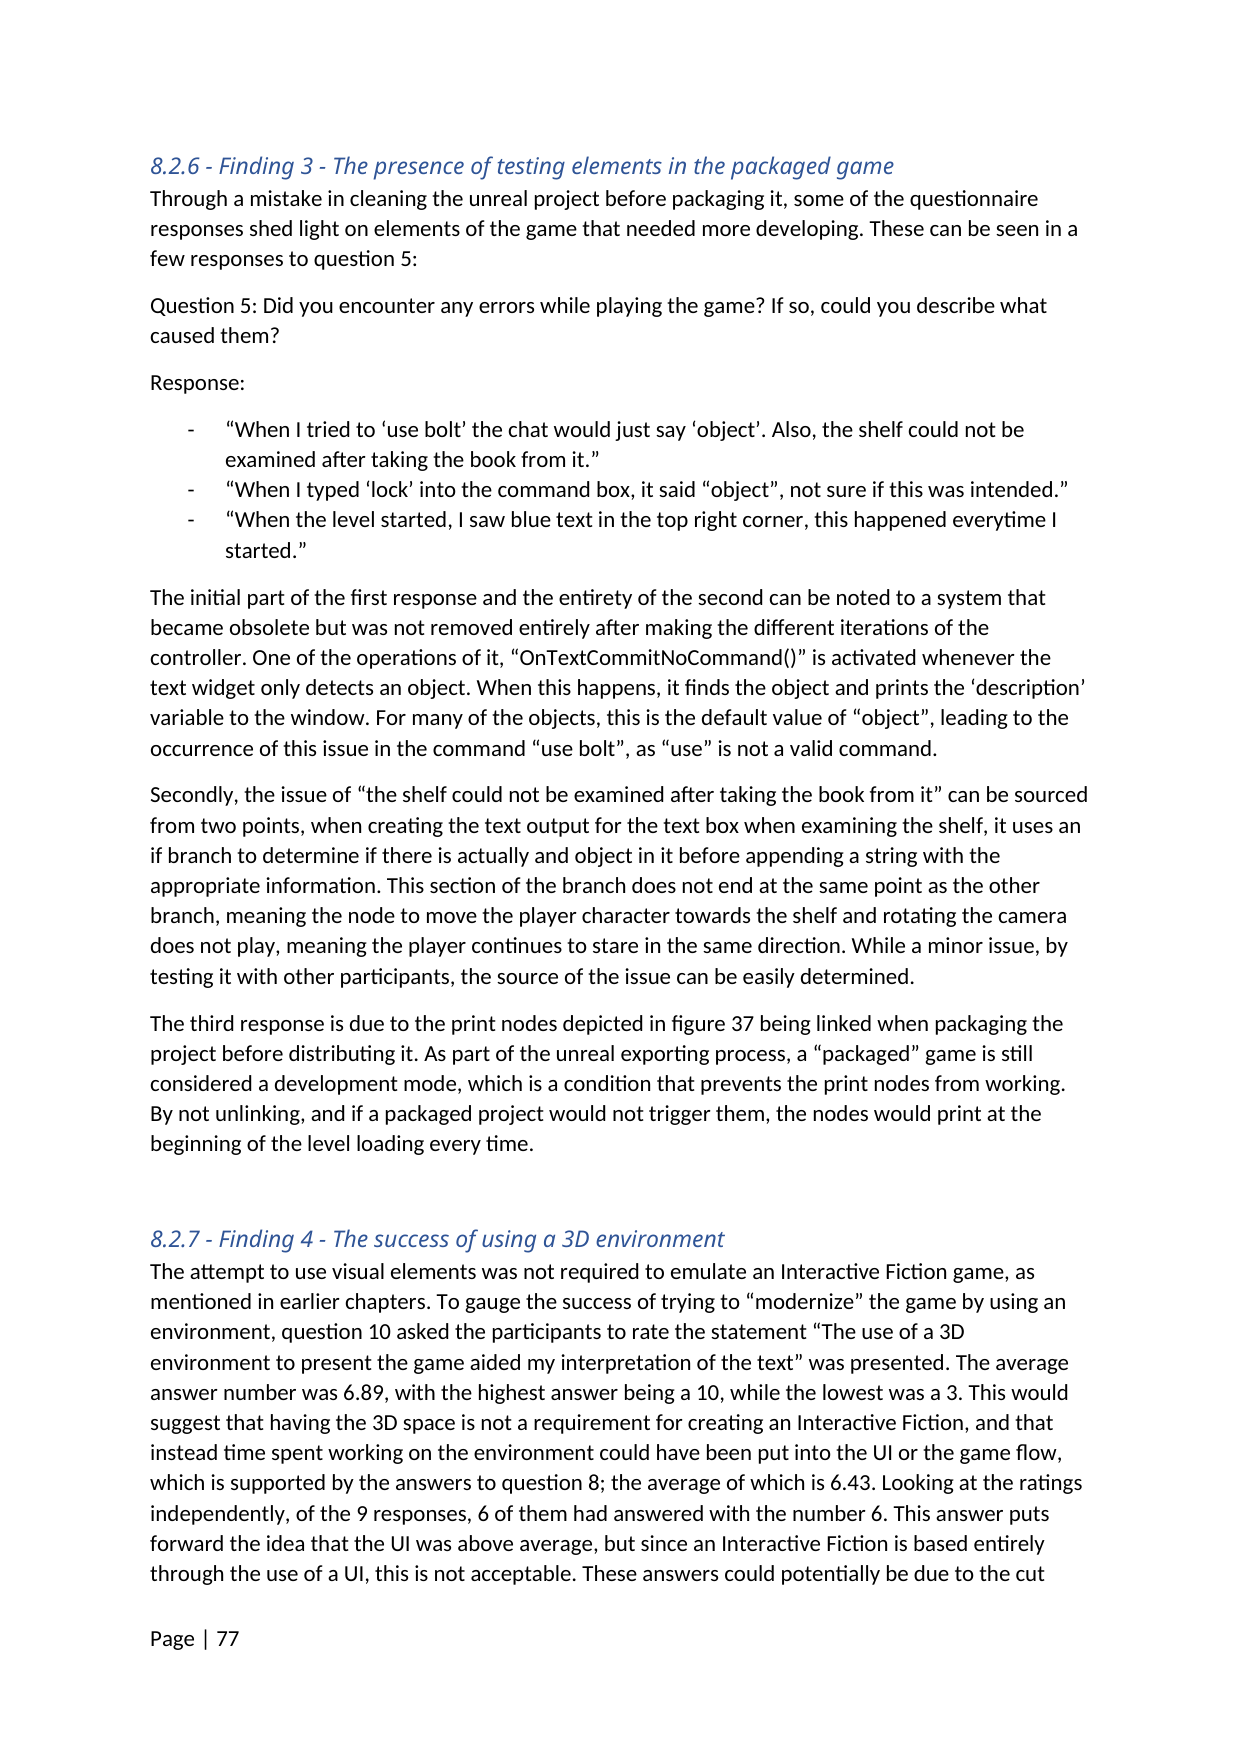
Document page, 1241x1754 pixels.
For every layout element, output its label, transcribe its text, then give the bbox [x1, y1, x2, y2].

list “When I typed ‘lock’ into the command box, it said “object”, not sure if this was intended.” [187, 475, 1090, 503]
text The initial part of the first response and the entirety of the second can be noted to a system that became obsolete but was not removed entirely after making the different iterations of the controller. One of the operations of it, “OnTextCommitNoCommand()” is activated whenever the text widget only detects an object. When this happens, it finds the object and prints the ‘description’ variable to the window. For many of the objects, this is the default value of “object”, leading to the occurrence of this issue in the command “use bolt”, as “use” is not a valid command. [150, 583, 1090, 762]
subtitle 8.2.6 - Finding 3 - The presence of testing elements in the packaged game [150, 150, 1090, 181]
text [150, 1257, 1090, 1587]
text Through a mistake in cleaning the unreal project before packaging it, some of the questionnaire responses shed light on elements of the game that needed more developing. These can be seen in a few responses to question 5: [150, 184, 1090, 272]
text The third response is due to the print nodes depicted in figure 37 being linked when packaging the project before distributing it. As part of the unreal exporting process, a “packaged” game is still considered a development mode, which is a condition that prevents the print nodes from working. By not unlinking, and if a packaged project would not trigger them, the nodes would print at the beginning of the level loading every time. [150, 1009, 1090, 1158]
list “When I tried to ‘use bolt’ the chat would just say ‘object’. Also, the shelf could not be examined after taking the book from it.” [187, 415, 1090, 473]
text Question 5: Did you encounter any errors while playing the game? If so, could you describe what caused them? [150, 291, 1090, 349]
list “When the level started, I saw blue text in the top right corner, this happened everytime I started.” [187, 506, 1090, 564]
text Response: [150, 368, 1090, 396]
subtitle 8.2.7 - Finding 4 - The success of using a 3D environment [150, 1223, 1090, 1254]
text Secondly, the issue of “the shelf could not be examined after taking the book from it” can be sourced from two points, when creating the text output for the text box when examining the shelf, it uses an if branch to determine if there is actually and object in it before appending a string with the appropriate information. This section of the branch does not end at the same point as the other branch, meaning the node to move the player character towards the shelf and rotating the camera does not play, meaning the player continues to stare in the same direction. While a minor issue, by testing it with other participants, the source of the issue can be easily determined. [150, 781, 1090, 990]
